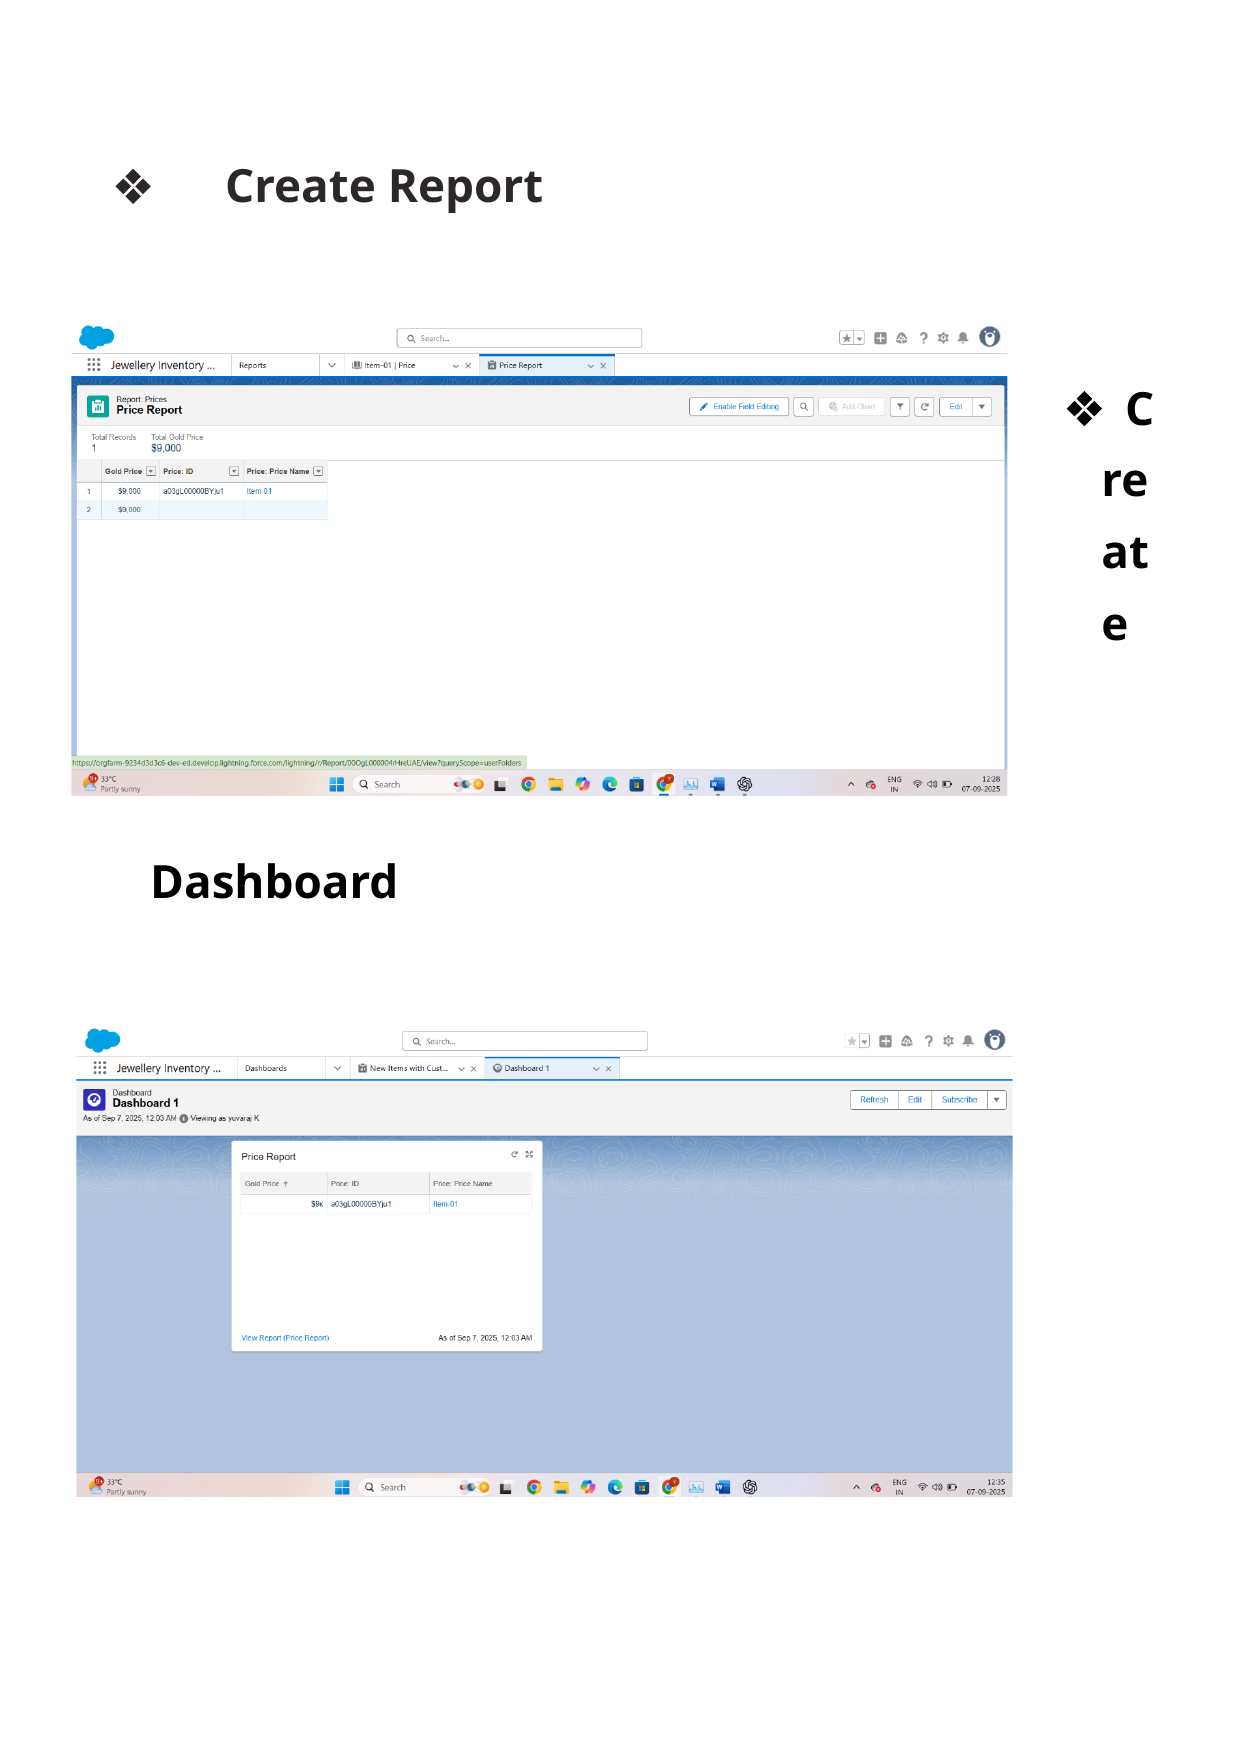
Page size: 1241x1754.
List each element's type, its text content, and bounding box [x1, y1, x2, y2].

picture [75, 1027, 1012, 1497]
picture [70, 322, 1007, 795]
subtitle Create Report [112, 154, 1165, 216]
